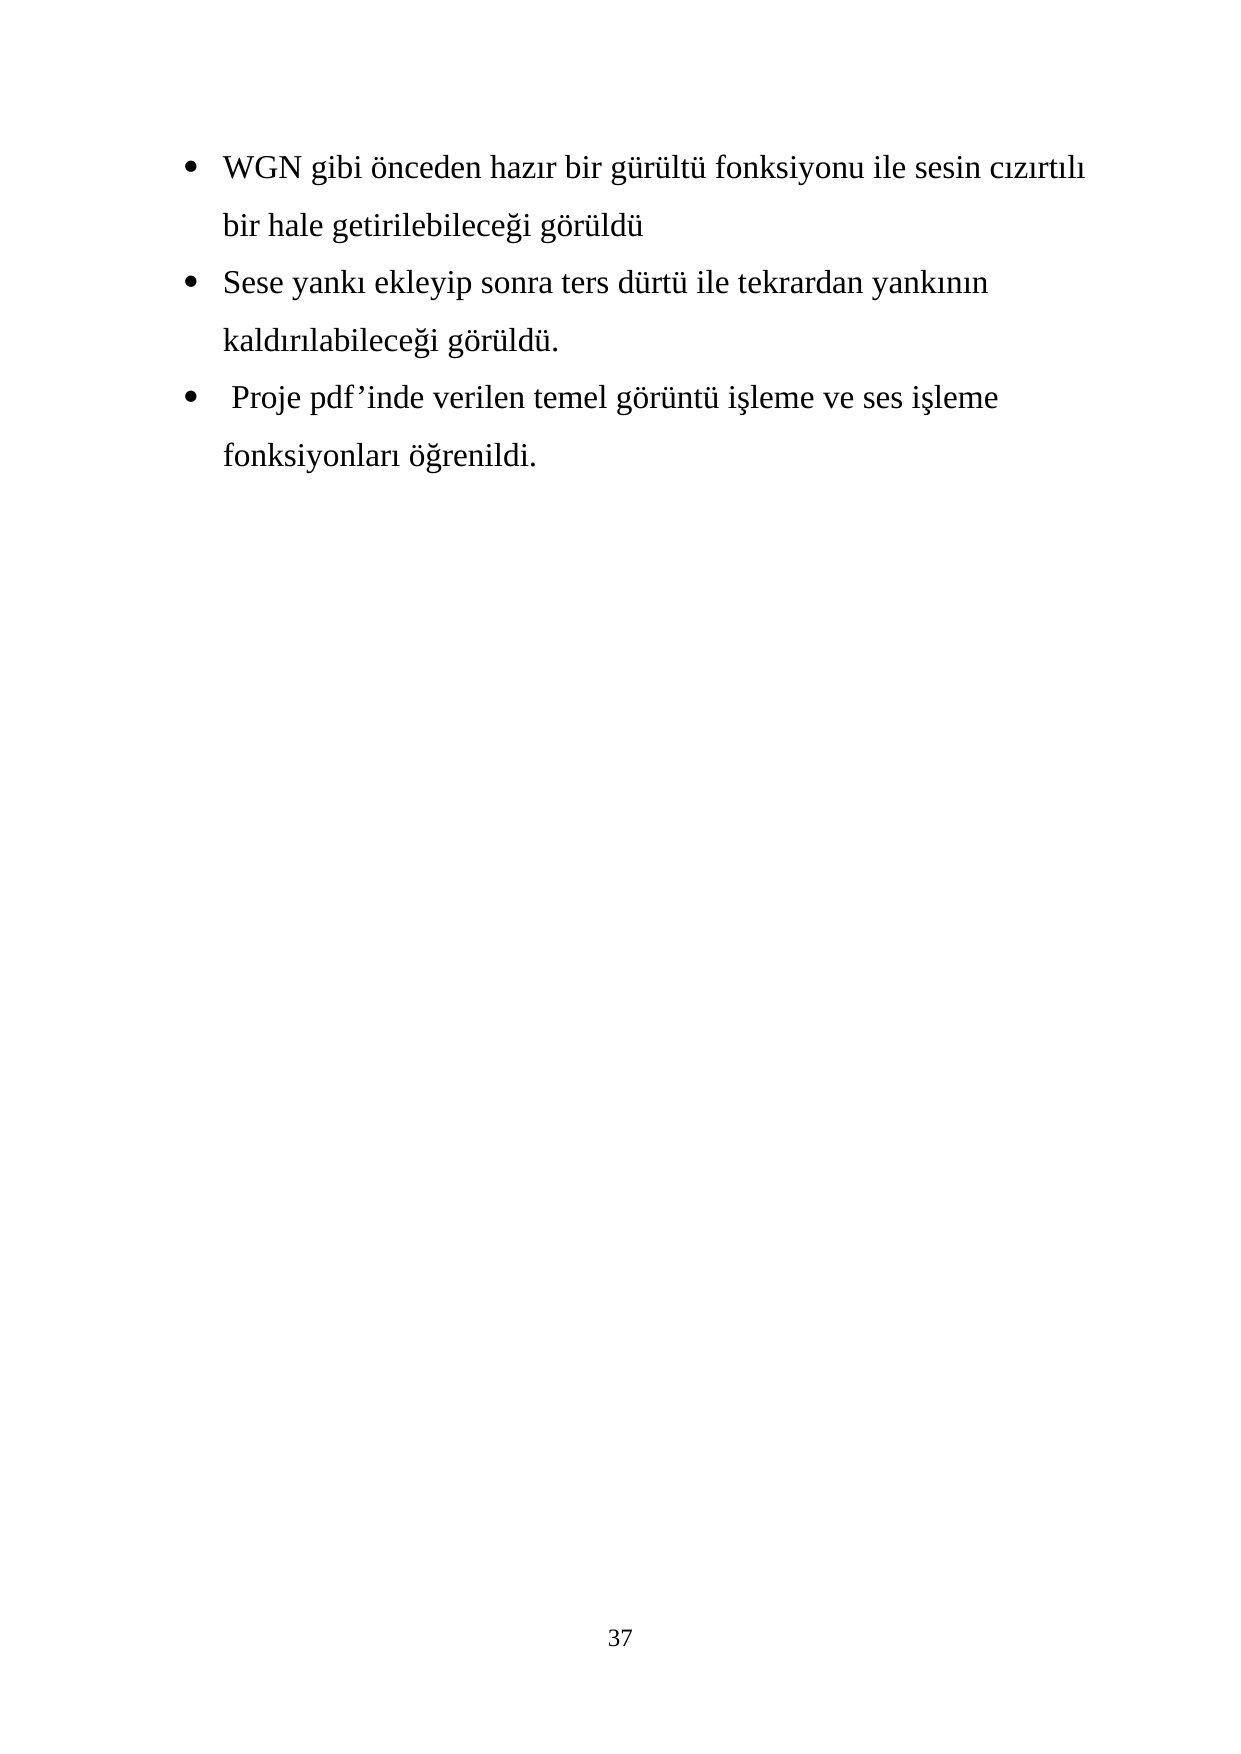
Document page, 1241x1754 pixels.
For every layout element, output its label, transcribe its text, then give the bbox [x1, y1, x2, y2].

list Sese yankı ekleyip sonra ters dürtü ile tekrardan yankının kaldırılabileceği görüldü. [185, 263, 1093, 358]
list WGN gibi önceden hazır bir gürültü fonksiyonu ile sesin cızırtılı bir hale getirilebileceği görüldü [185, 148, 1093, 243]
list Proje pdf’inde verilen temel görüntü işleme ve ses işleme fonksiyonları öğrenildi. [185, 378, 1093, 473]
